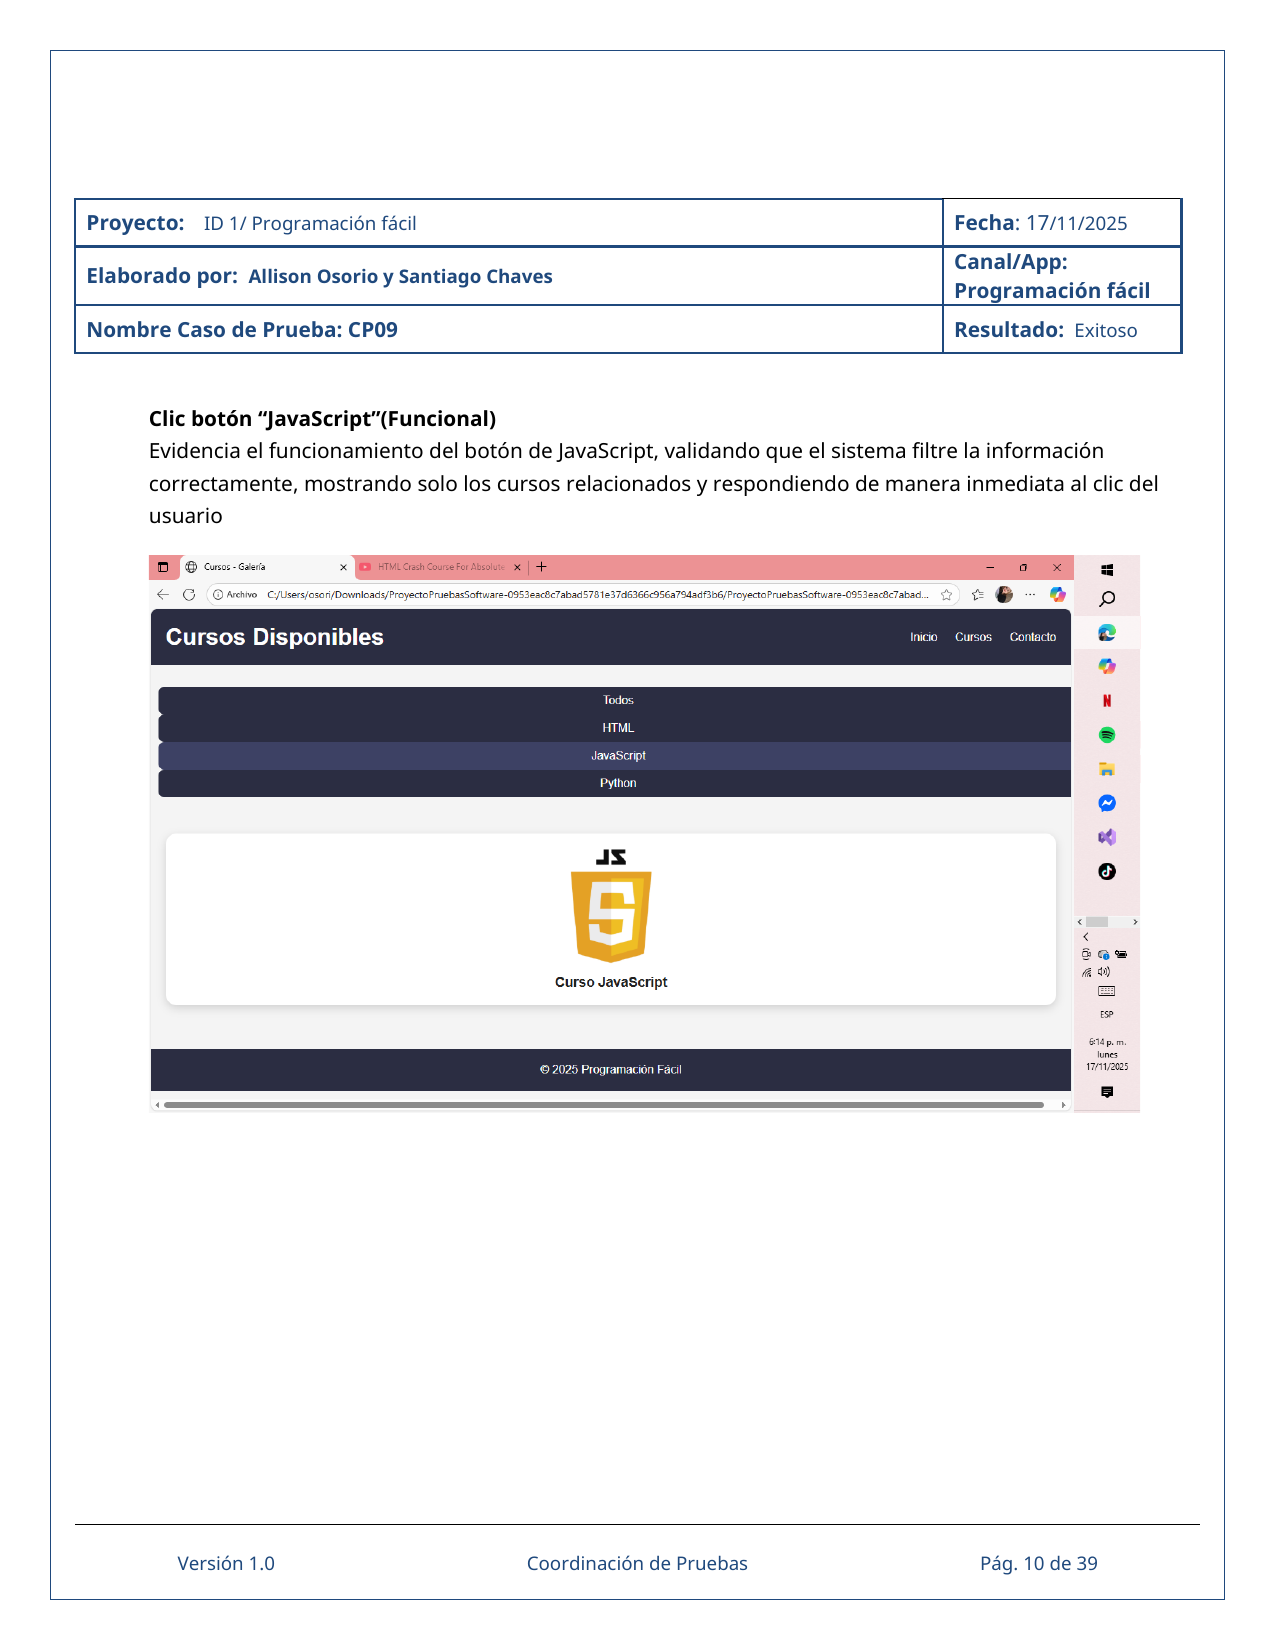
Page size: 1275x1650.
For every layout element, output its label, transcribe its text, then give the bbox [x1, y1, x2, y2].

table_cell Elaborado por: Allison Osorio y Santiago Chaves [76, 248, 942, 304]
table_cell Nombre Caso de Prueba: CP09 [76, 306, 942, 352]
text Clic botón “JavaScript”(Funcional) Evidencia el funcionamiento del botón de JavaScript, validando que el sistema filtre la información correctamente, mostrando solo los cursos relacionados y respondiendo de manera inmediata al clic del usuario [149, 404, 1200, 530]
table_header Proyecto: ID 1/ Programación fácil [76, 200, 942, 245]
picture [148, 555, 1141, 1113]
table_cell Canal/App: Programación fácil [944, 248, 1180, 304]
table_header Fecha: 17/11/2025 [944, 199, 1180, 245]
table_cell Resultado: Exitoso [944, 306, 1180, 352]
